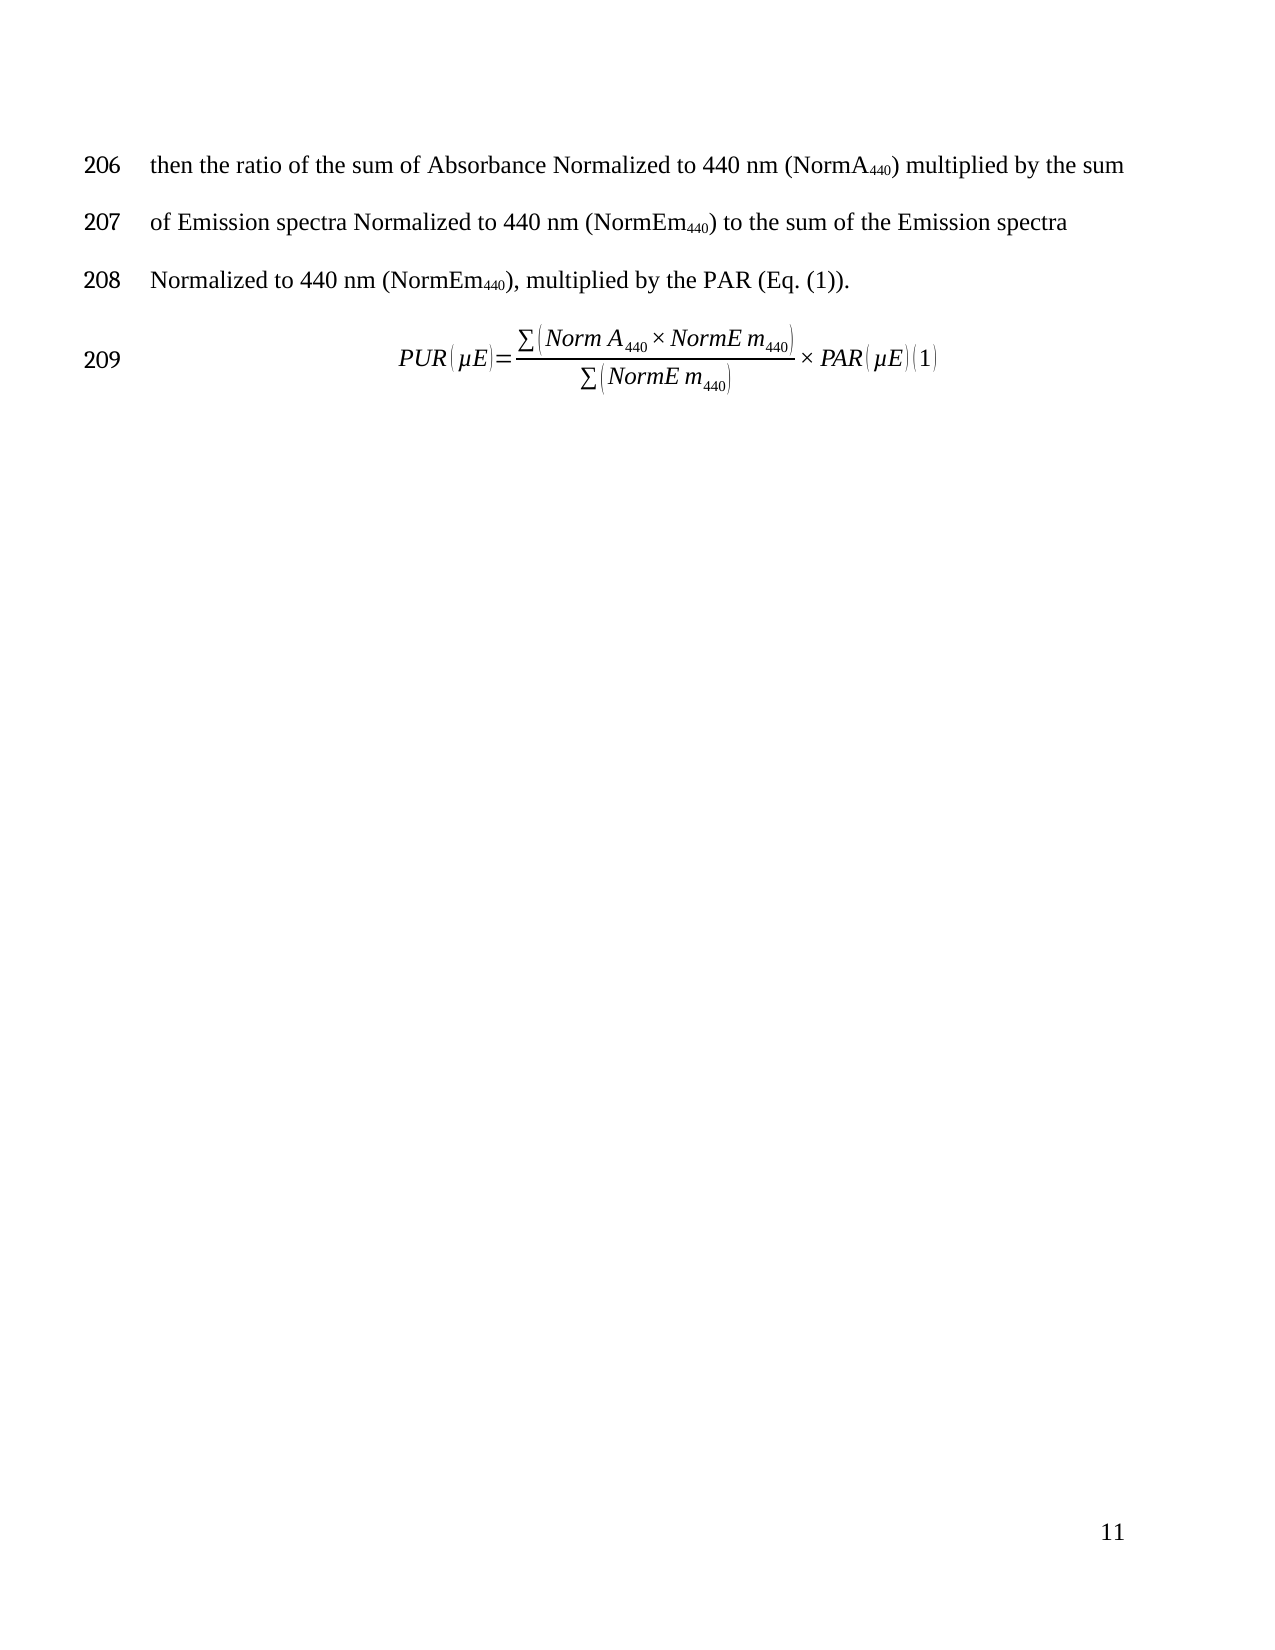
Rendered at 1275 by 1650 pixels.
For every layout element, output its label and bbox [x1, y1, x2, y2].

text [150, 150, 1125, 294]
